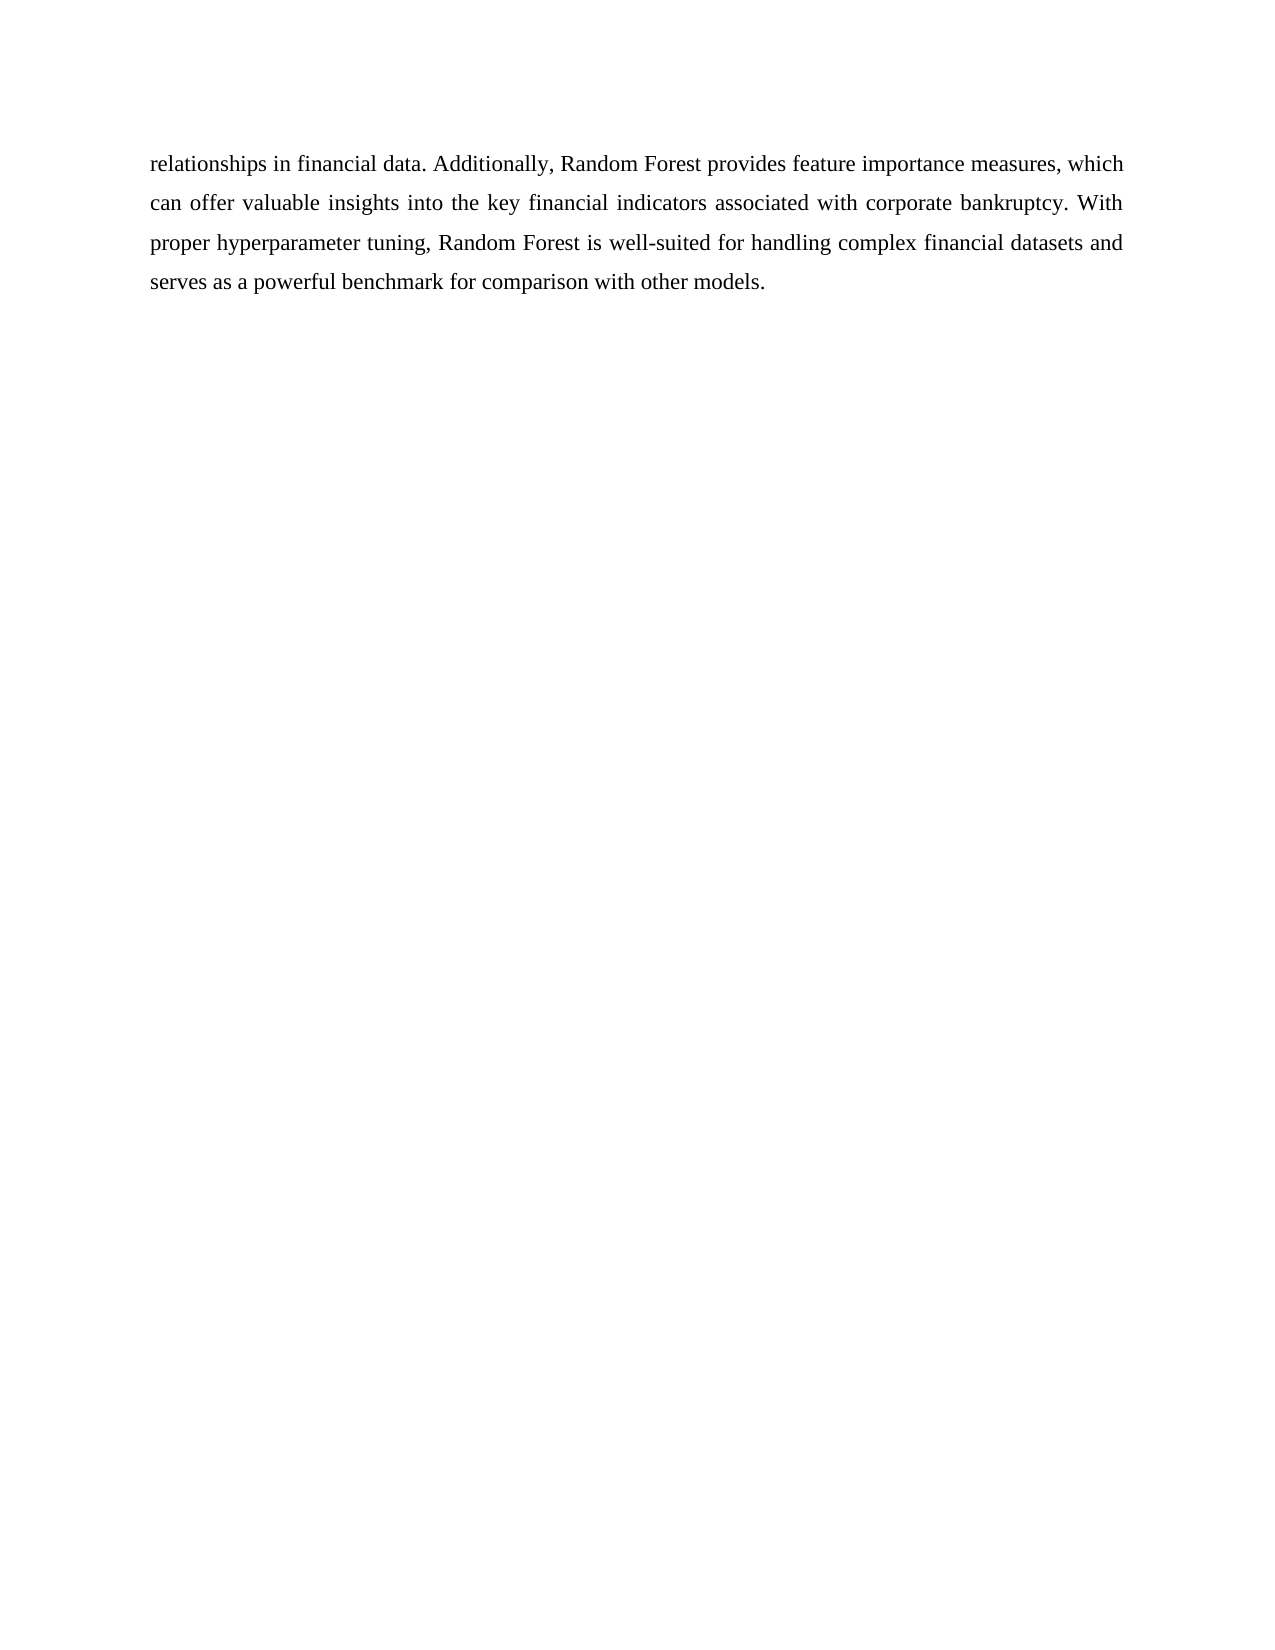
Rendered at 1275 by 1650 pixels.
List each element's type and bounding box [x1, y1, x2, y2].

text [150, 150, 1125, 295]
